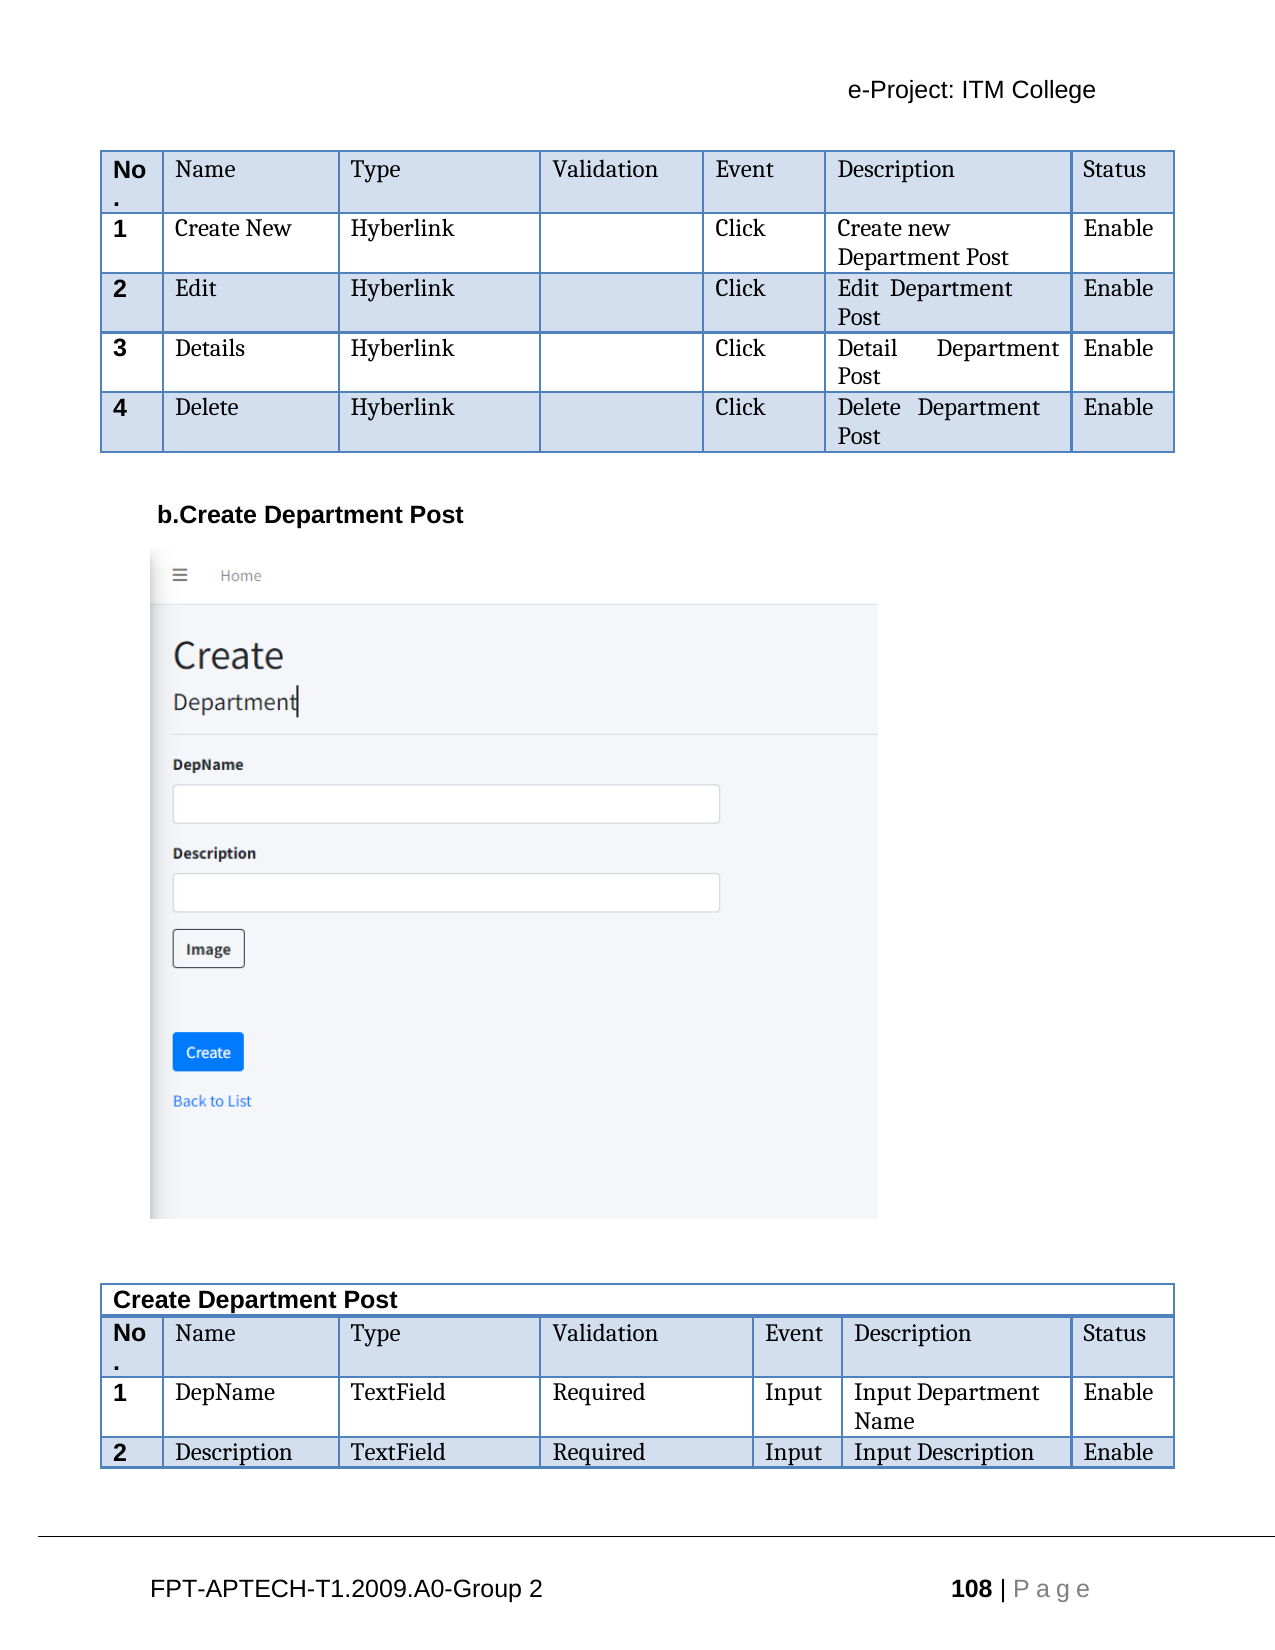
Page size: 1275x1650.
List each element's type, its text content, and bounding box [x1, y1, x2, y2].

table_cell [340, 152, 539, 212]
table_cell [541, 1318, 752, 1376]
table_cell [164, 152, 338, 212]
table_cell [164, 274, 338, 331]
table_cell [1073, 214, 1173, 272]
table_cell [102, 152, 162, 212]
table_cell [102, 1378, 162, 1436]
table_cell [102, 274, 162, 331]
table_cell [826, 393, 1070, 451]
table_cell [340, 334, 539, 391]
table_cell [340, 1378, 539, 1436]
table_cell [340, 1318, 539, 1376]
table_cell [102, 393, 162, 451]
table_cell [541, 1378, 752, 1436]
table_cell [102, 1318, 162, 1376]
picture [150, 548, 879, 1219]
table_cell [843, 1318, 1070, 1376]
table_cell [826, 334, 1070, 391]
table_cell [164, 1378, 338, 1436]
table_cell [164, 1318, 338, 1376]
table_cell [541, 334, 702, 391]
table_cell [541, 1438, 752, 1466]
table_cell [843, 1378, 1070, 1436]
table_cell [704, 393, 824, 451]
text b.Create Department Post [150, 500, 1125, 529]
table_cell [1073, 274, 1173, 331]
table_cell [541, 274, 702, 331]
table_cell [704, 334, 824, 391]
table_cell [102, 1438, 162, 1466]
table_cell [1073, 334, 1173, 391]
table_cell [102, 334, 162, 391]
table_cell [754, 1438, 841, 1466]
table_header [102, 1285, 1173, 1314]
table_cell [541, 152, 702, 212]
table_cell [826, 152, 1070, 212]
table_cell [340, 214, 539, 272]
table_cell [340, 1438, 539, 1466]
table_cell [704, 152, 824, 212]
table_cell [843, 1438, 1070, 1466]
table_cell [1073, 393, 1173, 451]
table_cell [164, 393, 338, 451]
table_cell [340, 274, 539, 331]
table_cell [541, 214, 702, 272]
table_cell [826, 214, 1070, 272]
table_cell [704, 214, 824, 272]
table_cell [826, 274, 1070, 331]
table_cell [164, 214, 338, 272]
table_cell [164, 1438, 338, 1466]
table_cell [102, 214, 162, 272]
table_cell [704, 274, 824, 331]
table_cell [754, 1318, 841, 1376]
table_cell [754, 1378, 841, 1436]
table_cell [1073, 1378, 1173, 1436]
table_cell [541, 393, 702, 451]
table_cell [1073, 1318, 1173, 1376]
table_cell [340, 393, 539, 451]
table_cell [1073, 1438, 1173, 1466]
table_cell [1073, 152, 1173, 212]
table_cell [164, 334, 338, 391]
